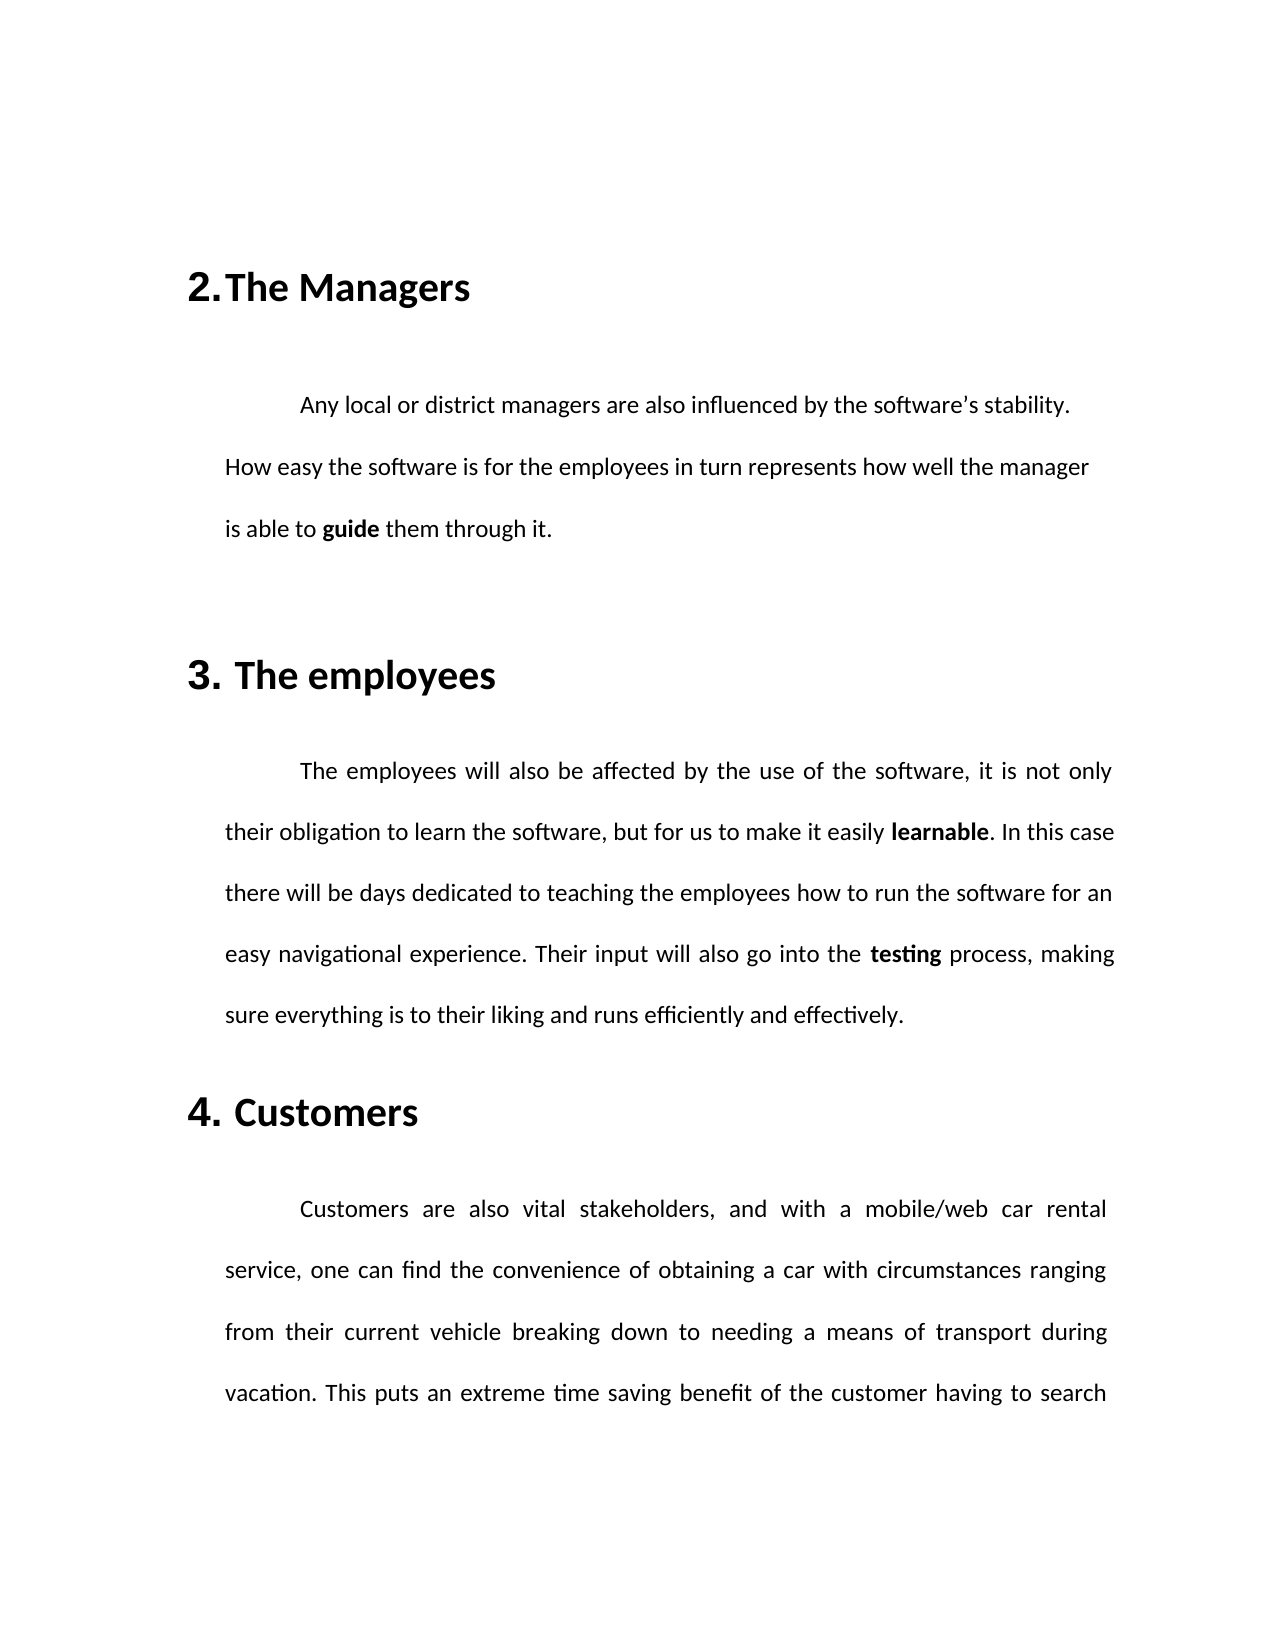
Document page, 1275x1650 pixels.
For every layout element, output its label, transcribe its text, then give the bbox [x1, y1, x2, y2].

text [225, 1193, 1108, 1407]
list Customers [187, 1086, 1125, 1137]
list The Managers [187, 261, 1092, 312]
text The employees will also be affected by the use of the software, it is not only their obligation to learn the software, but for us to make it easily learnable. In this case there will be days dedicated to teaching the employees how to run the software for an easy navigational experience. Their input will also go into the testing process, making sure everything is to their liking and runs efficiently and effectively. [225, 756, 1114, 1030]
text Any local or district managers are also influenced by the software’s stability. How easy the software is for the employees in turn represents how well the manager is able to guide them through it. [225, 389, 1092, 543]
list The employees [187, 649, 1125, 699]
